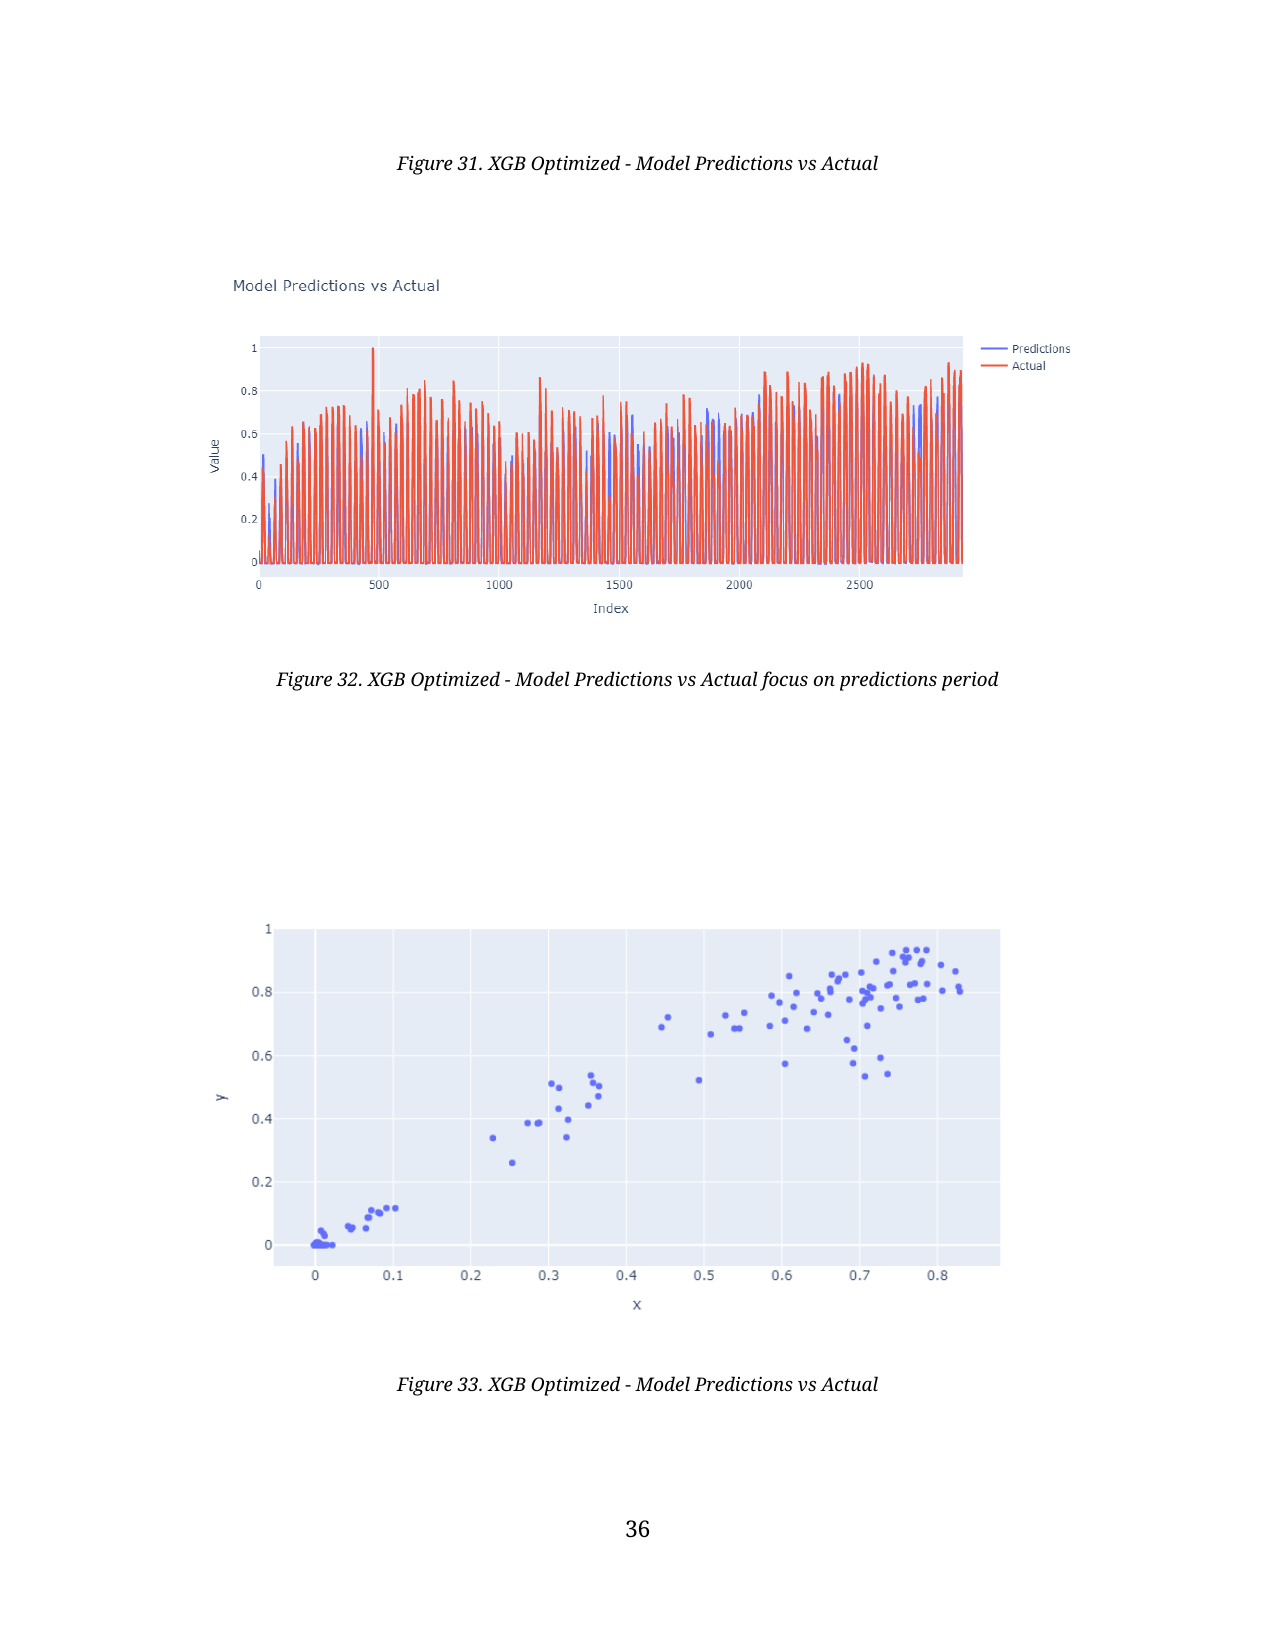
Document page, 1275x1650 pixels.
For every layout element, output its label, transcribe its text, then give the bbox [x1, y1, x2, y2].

picture [187, 864, 1086, 1353]
picture [187, 246, 1086, 648]
text Figure 33. XGB Optimized - Model Predictions vs Actual [187, 1372, 1087, 1397]
text Figure 31. XGB Optimized - Model Predictions vs Actual [187, 150, 1087, 176]
text Figure 32. XGB Optimized - Model Predictions vs Actual focus on predictions period [187, 667, 1087, 692]
